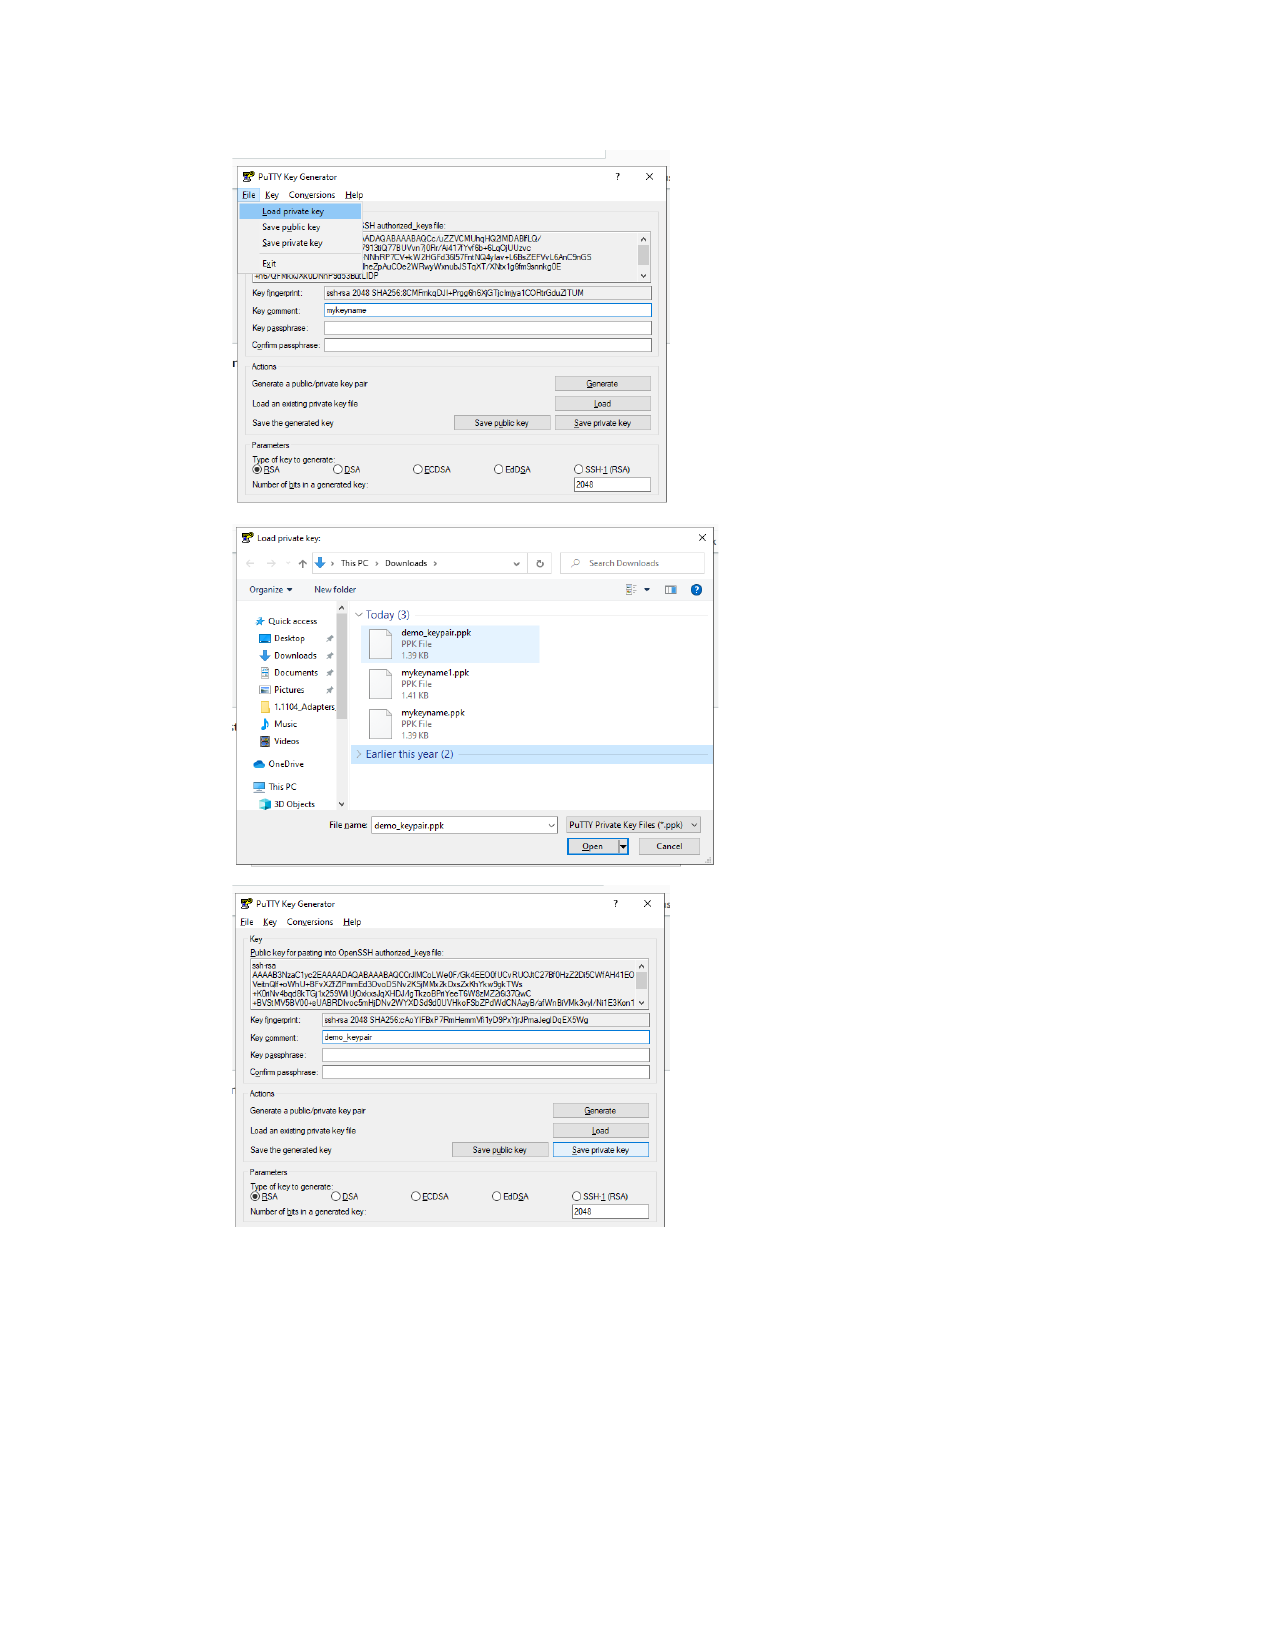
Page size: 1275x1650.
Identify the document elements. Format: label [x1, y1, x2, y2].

picture [232, 524, 719, 873]
picture [232, 885, 670, 1227]
picture [232, 150, 670, 511]
